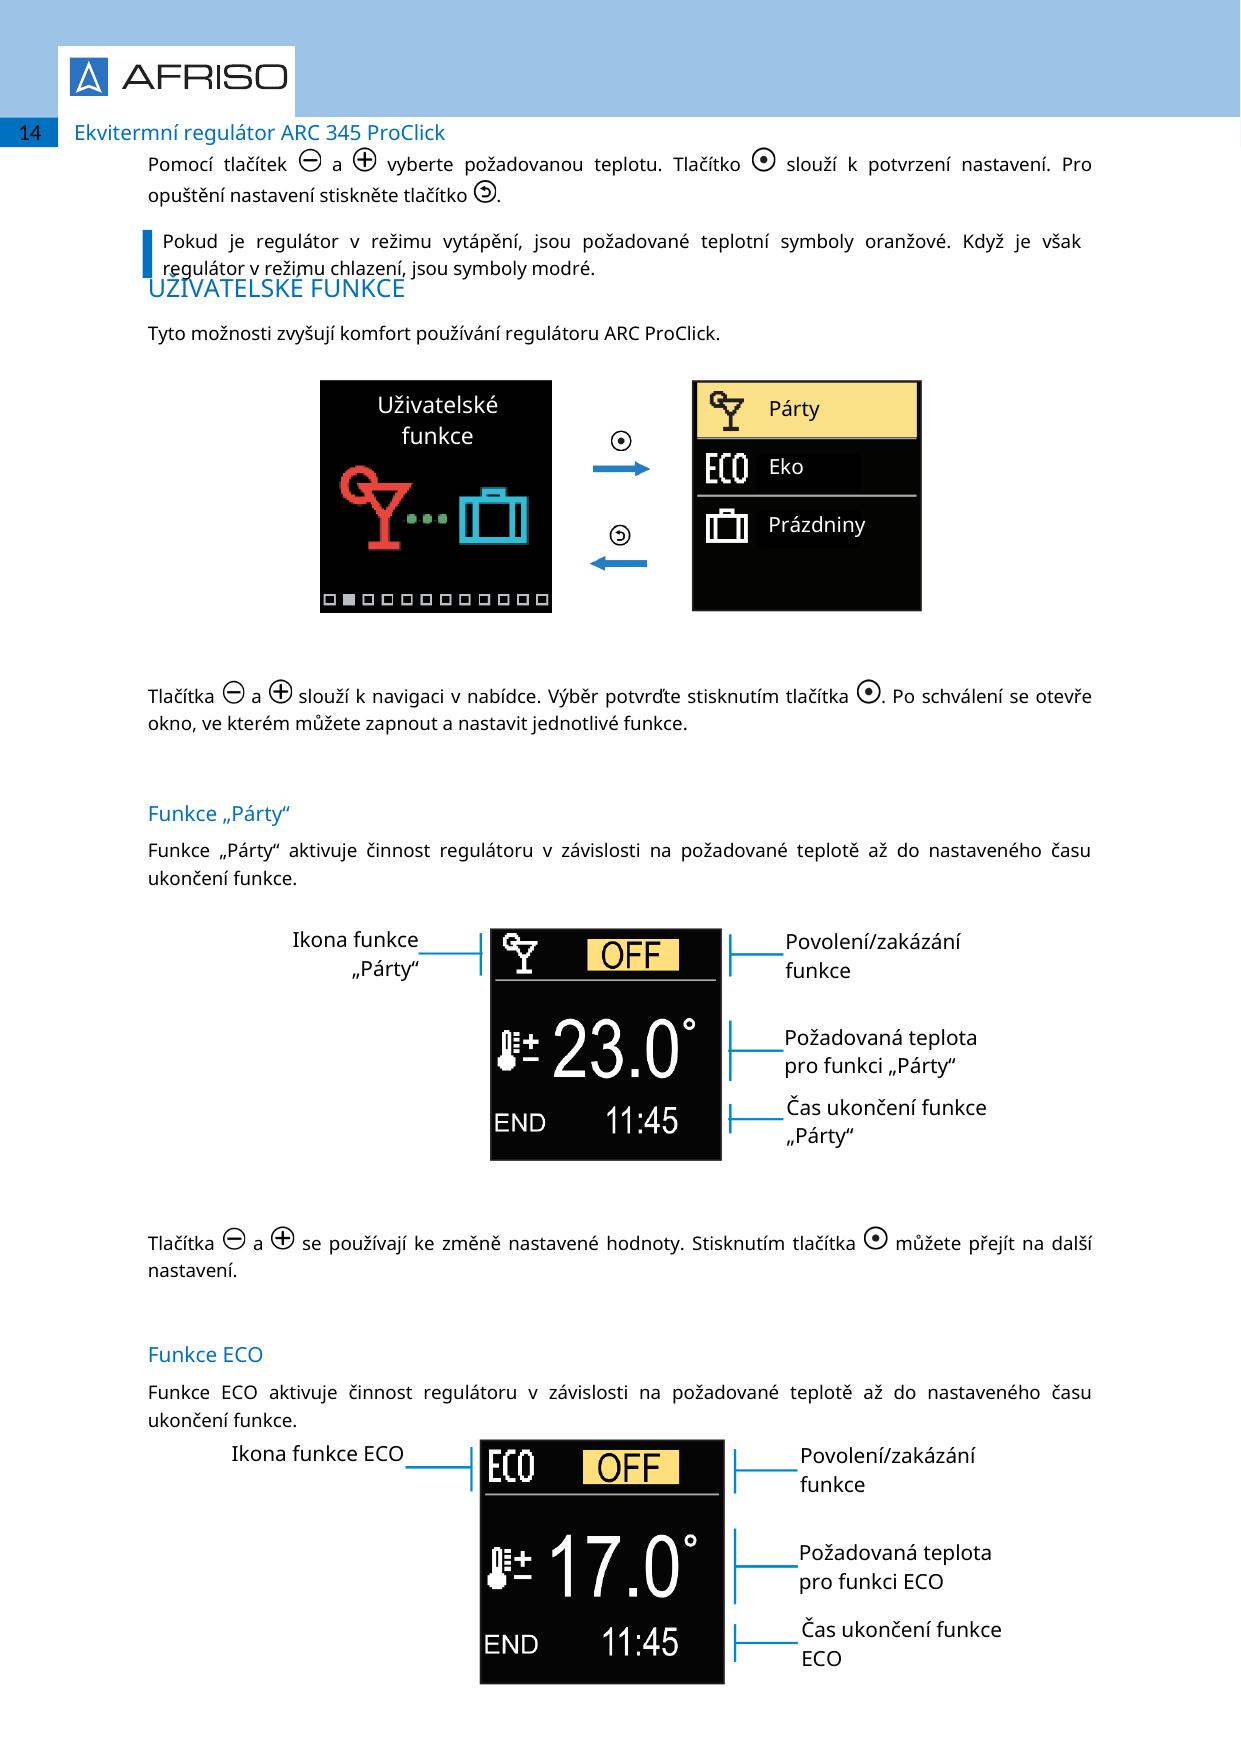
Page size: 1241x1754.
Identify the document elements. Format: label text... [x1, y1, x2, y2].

picture [863, 1226, 888, 1250]
text Tyto možnosti zvyšují komfort používání regulátoru ARC ProClick. [148, 320, 1093, 345]
text Uživatelské funkce [148, 271, 1093, 304]
picture [317, 376, 923, 614]
picture [352, 147, 377, 172]
text Pomocí tlačítek a vyberte požadovanou teplotu. Tlačítko slouží k potvrzení nastavení. Pro opuštění nastavení stiskněte tlačítko . [148, 148, 1093, 208]
text Funkce „Párty“ [148, 799, 1093, 827]
picture [751, 147, 776, 172]
picture [221, 679, 245, 704]
picture [221, 1226, 246, 1250]
picture [268, 679, 293, 704]
text Funkce ECO [148, 1341, 1093, 1369]
picture [856, 679, 881, 704]
picture [297, 147, 322, 172]
picture [416, 924, 785, 1162]
text Funkce ECO aktivuje činnost regulátoru v závislosti na požadované teplotě až do nastaveného času ukončení funkce. [148, 1379, 1093, 1432]
text Tlačítka a se používají ke změně nastavené hodnoty. Stisknutím tlačítka můžete přejít na další nastavení. [148, 1226, 1093, 1283]
picture [401, 1437, 800, 1686]
picture [472, 178, 497, 203]
text Tlačítka a slouží k navigaci v nabídce. Výběr potvrďte stisknutím tlačítka . Po schválení se otevře okno, ve kterém můžete zapnout a nastavit jednotlivé funkce. [148, 679, 1093, 736]
text Funkce „Párty“ aktivuje činnost regulátoru v závislosti na požadované teplotě až do nastaveného času ukončení funkce. [148, 838, 1093, 891]
picture [270, 1226, 295, 1250]
